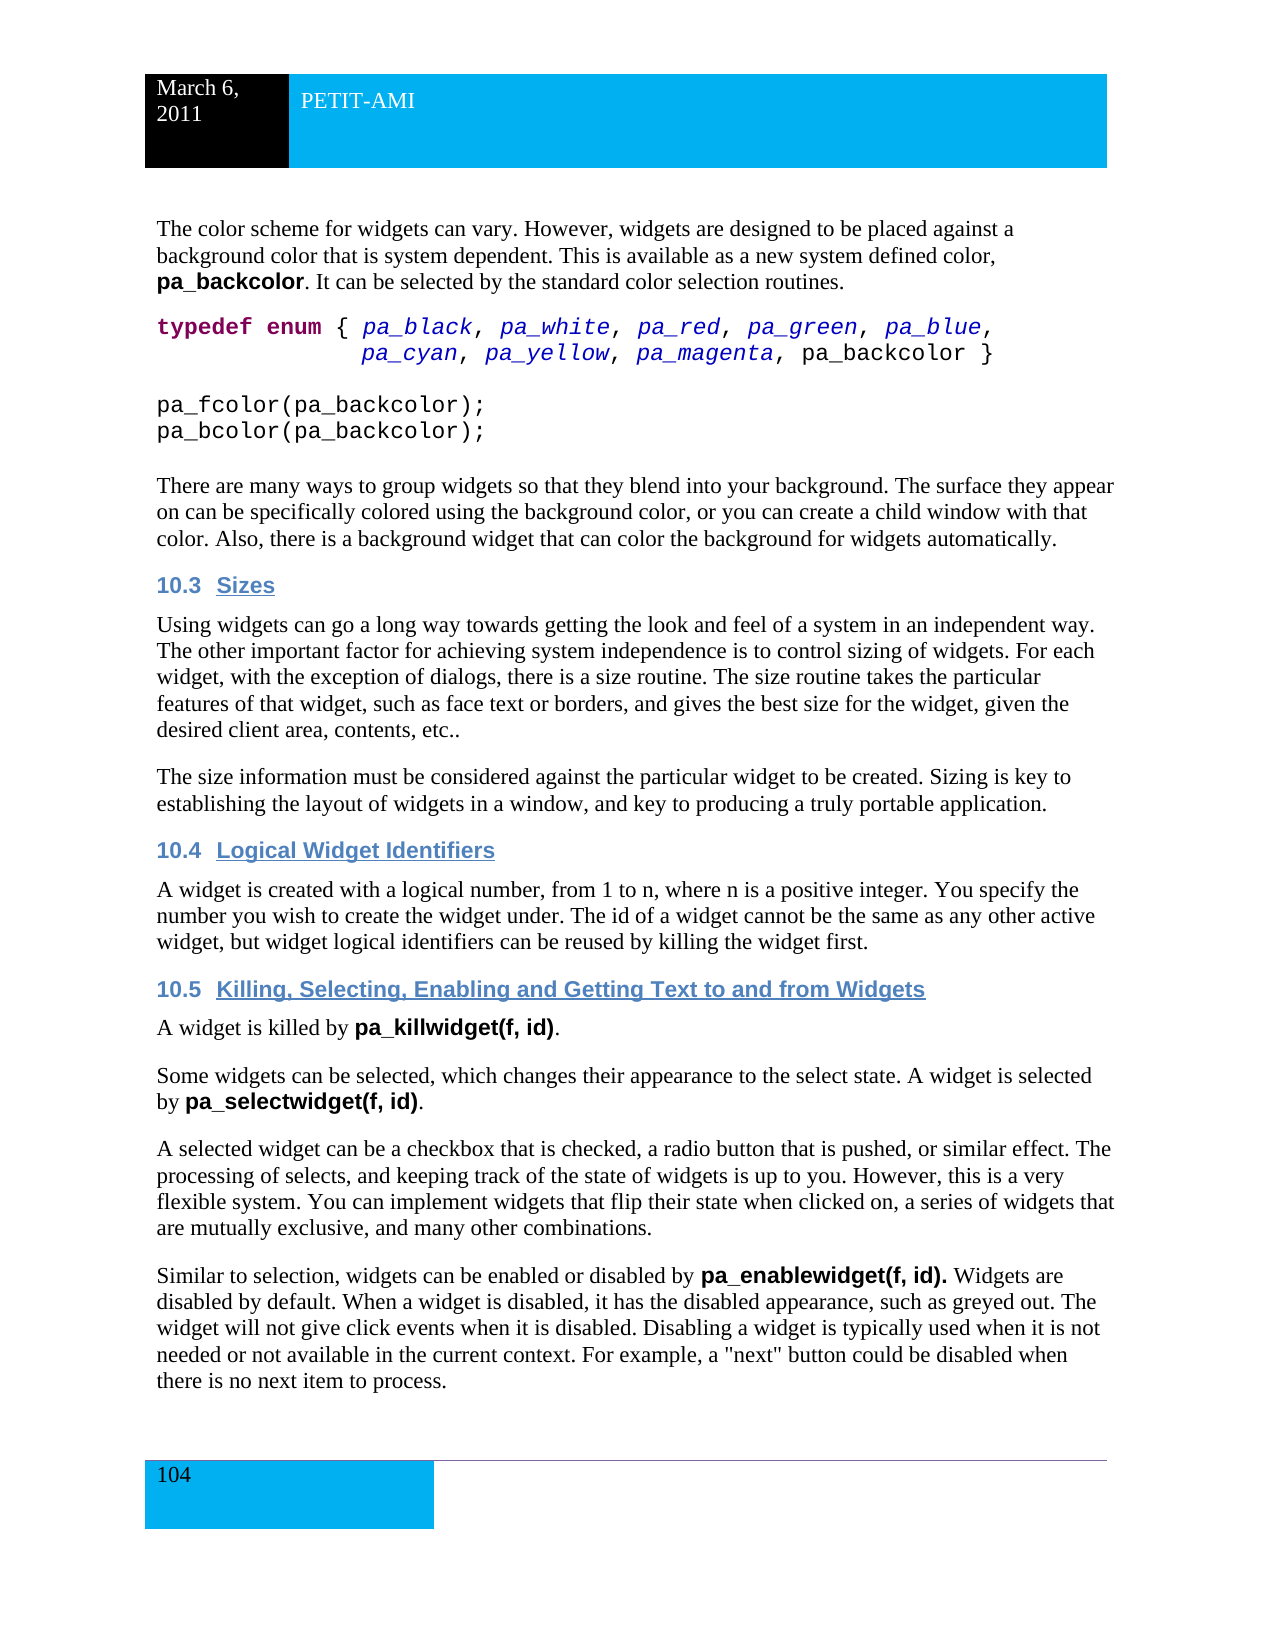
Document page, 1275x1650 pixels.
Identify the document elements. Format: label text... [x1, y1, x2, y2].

text pa_fcolor(pa_backcolor); [156, 394, 1118, 419]
text Some widgets can be selected, which changes their appearance to the select state. A widget is selected by pa_selectwidget(f, id). [156, 1062, 1118, 1114]
text pa_bcolor(pa_backcolor); [156, 419, 1118, 446]
text pa_cyan, pa_yellow, pa_magenta, pa_backcolor } [156, 341, 1118, 367]
text The color scheme for widgets can vary. However, widgets are designed to be placed against a background color that is system dependent. This is available as a new system defined color, pa_backcolor. It can be selected by the standard color selection routines. [156, 215, 1118, 294]
subtitle Logical Widget Identifiers [156, 837, 1118, 863]
text A selected widget can be a checkbox that is checked, a radio button that is pushed, or similar effect. The processing of selects, and keeping track of the state of widgets is up to you. However, this is a very flexible system. You can implement widgets that flip their state when clicked on, a series of widgets that are mutually exclusive, and many other combinations. [156, 1135, 1118, 1241]
text Using widgets can go a long way towards getting the look and feel of a system in an independent way. The other important factor for achieving system independence is to control sizing of widgets. For each widget, with the exception of dialogs, there is a size routine. The size routine takes the particular features of that widget, such as face text or borders, and gives the best size for the widget, given the desired client area, contents, etc.. [156, 611, 1118, 742]
text typedef enum { pa_black, pa_white, pa_red, pa_green, pa_blue, [156, 315, 1118, 341]
text There are many ways to group widgets so that they blend into your background. The surface they appear on can be specifically colored using the background color, or you can create a child window with that color. Also, there is a background widget that can color the background for widgets automatically. [156, 472, 1118, 551]
subtitle Killing, Selecting, Enabling and Getting Text to and from Widgets [156, 976, 1118, 1002]
subtitle Sizes [156, 572, 1118, 598]
text A widget is created with a logical number, from 1 to n, where n is a positive integer. You specify the number you wish to create the widget under. The id of a widget cannot be the same as any other active widget, but widget logical identifiers can be reused by killing the widget first. [156, 876, 1118, 955]
text A widget is killed by pa_killwidget(f, id). [156, 1014, 1118, 1041]
text The size information must be considered against the particular widget to be created. Sizing is key to establishing the layout of widgets in a window, and key to producing a truly portable application. [156, 763, 1118, 816]
text Similar to selection, widgets can be enabled or disabled by pa_enablewidget(f, id). Widgets are disabled by default. When a widget is disabled, it has the disabled appearance, such as greyed out. The widget will not give click events when it is disabled. Disabling a widget is typically used when it is not needed or not available in the current context. For example, a "next" button could be disabled when there is no next item to process. [156, 1262, 1118, 1393]
